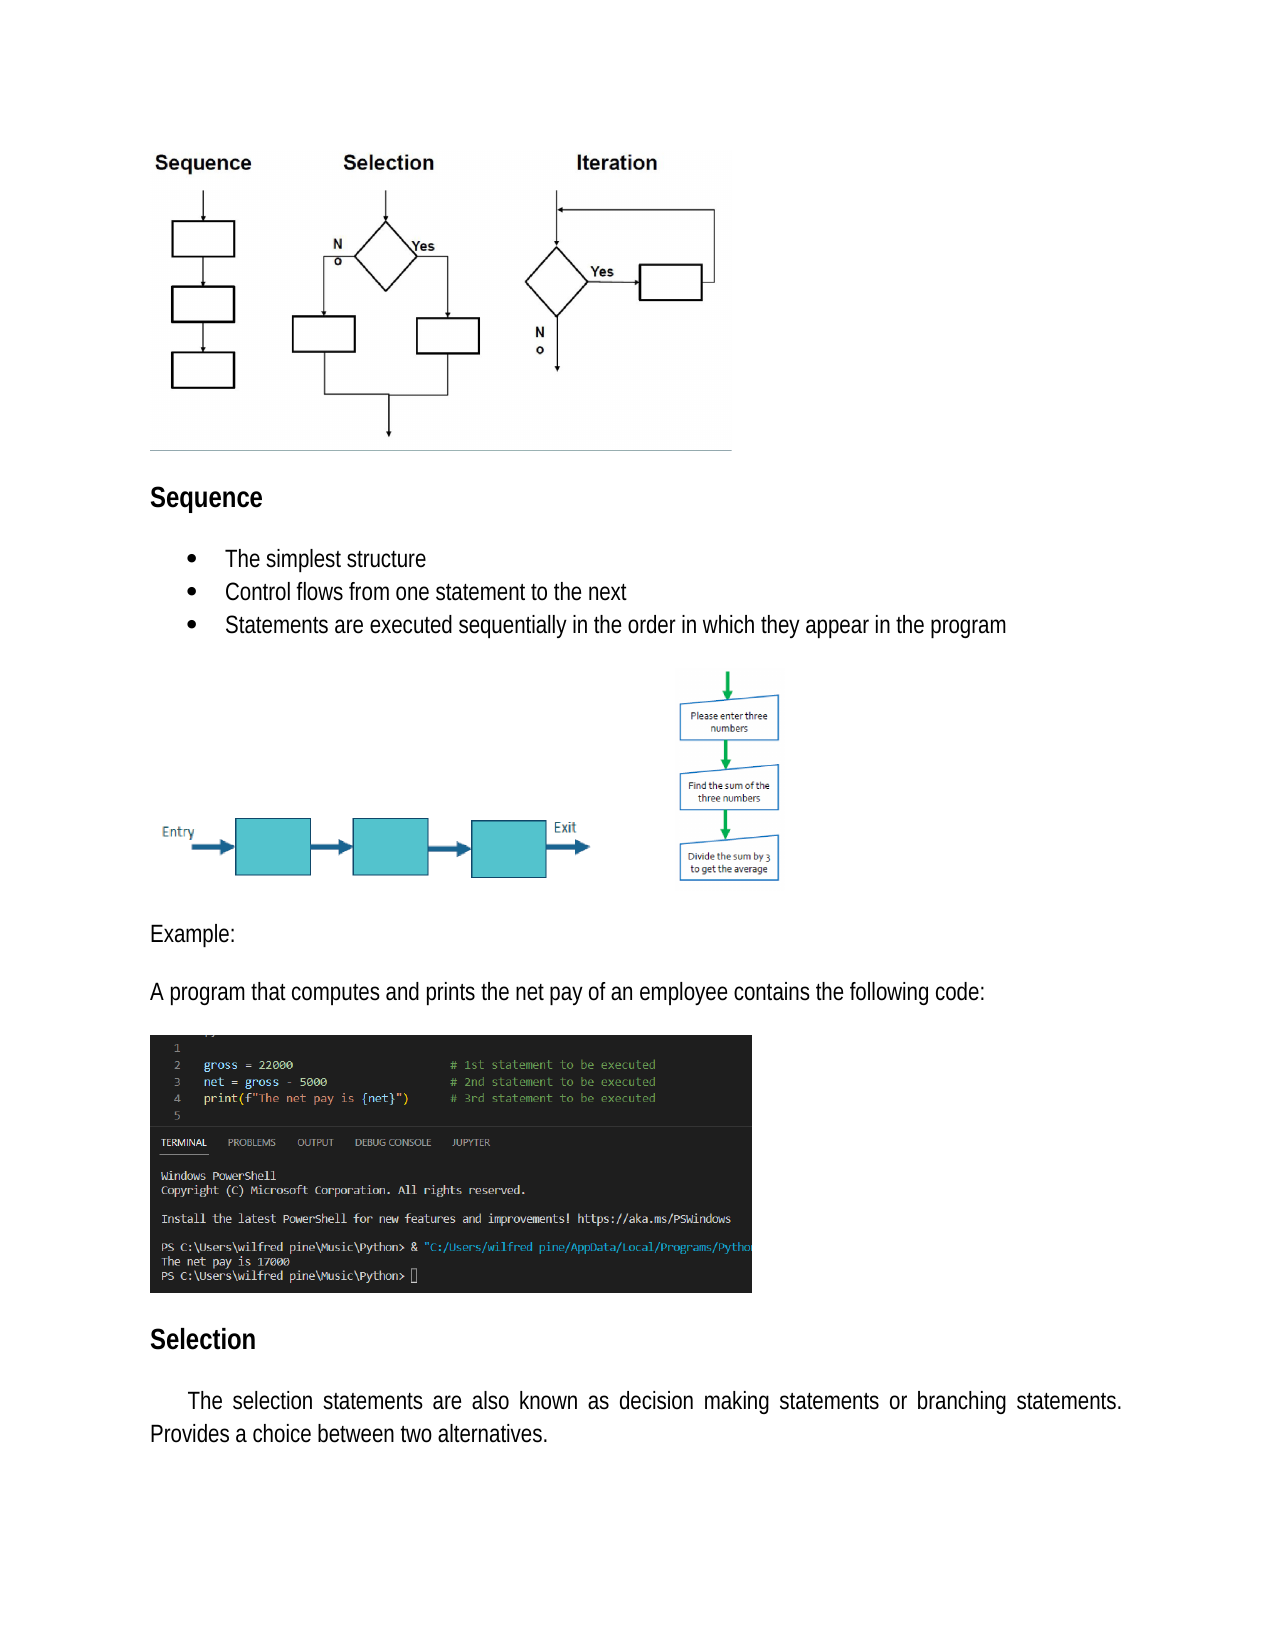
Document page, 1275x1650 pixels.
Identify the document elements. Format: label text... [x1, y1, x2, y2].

picture [675, 668, 785, 891]
text Example: [150, 919, 1125, 948]
subtitle Sequence [150, 480, 1125, 514]
list Statements are executed sequentially in the order in which they appear in the program [187, 610, 1125, 639]
picture [150, 1035, 752, 1293]
list The simplest structure [187, 544, 1125, 572]
list Control flows from one statement to the next [187, 577, 1125, 606]
text A program that computes and prints the net pay of an employee contains the following code: [150, 977, 1125, 1006]
picture [150, 800, 606, 891]
picture [150, 150, 732, 451]
text The selection statements are also known as decision making statements or branching statements. Provides a choice between two alternatives. [150, 1386, 1125, 1447]
subtitle Selection [150, 1322, 1125, 1356]
